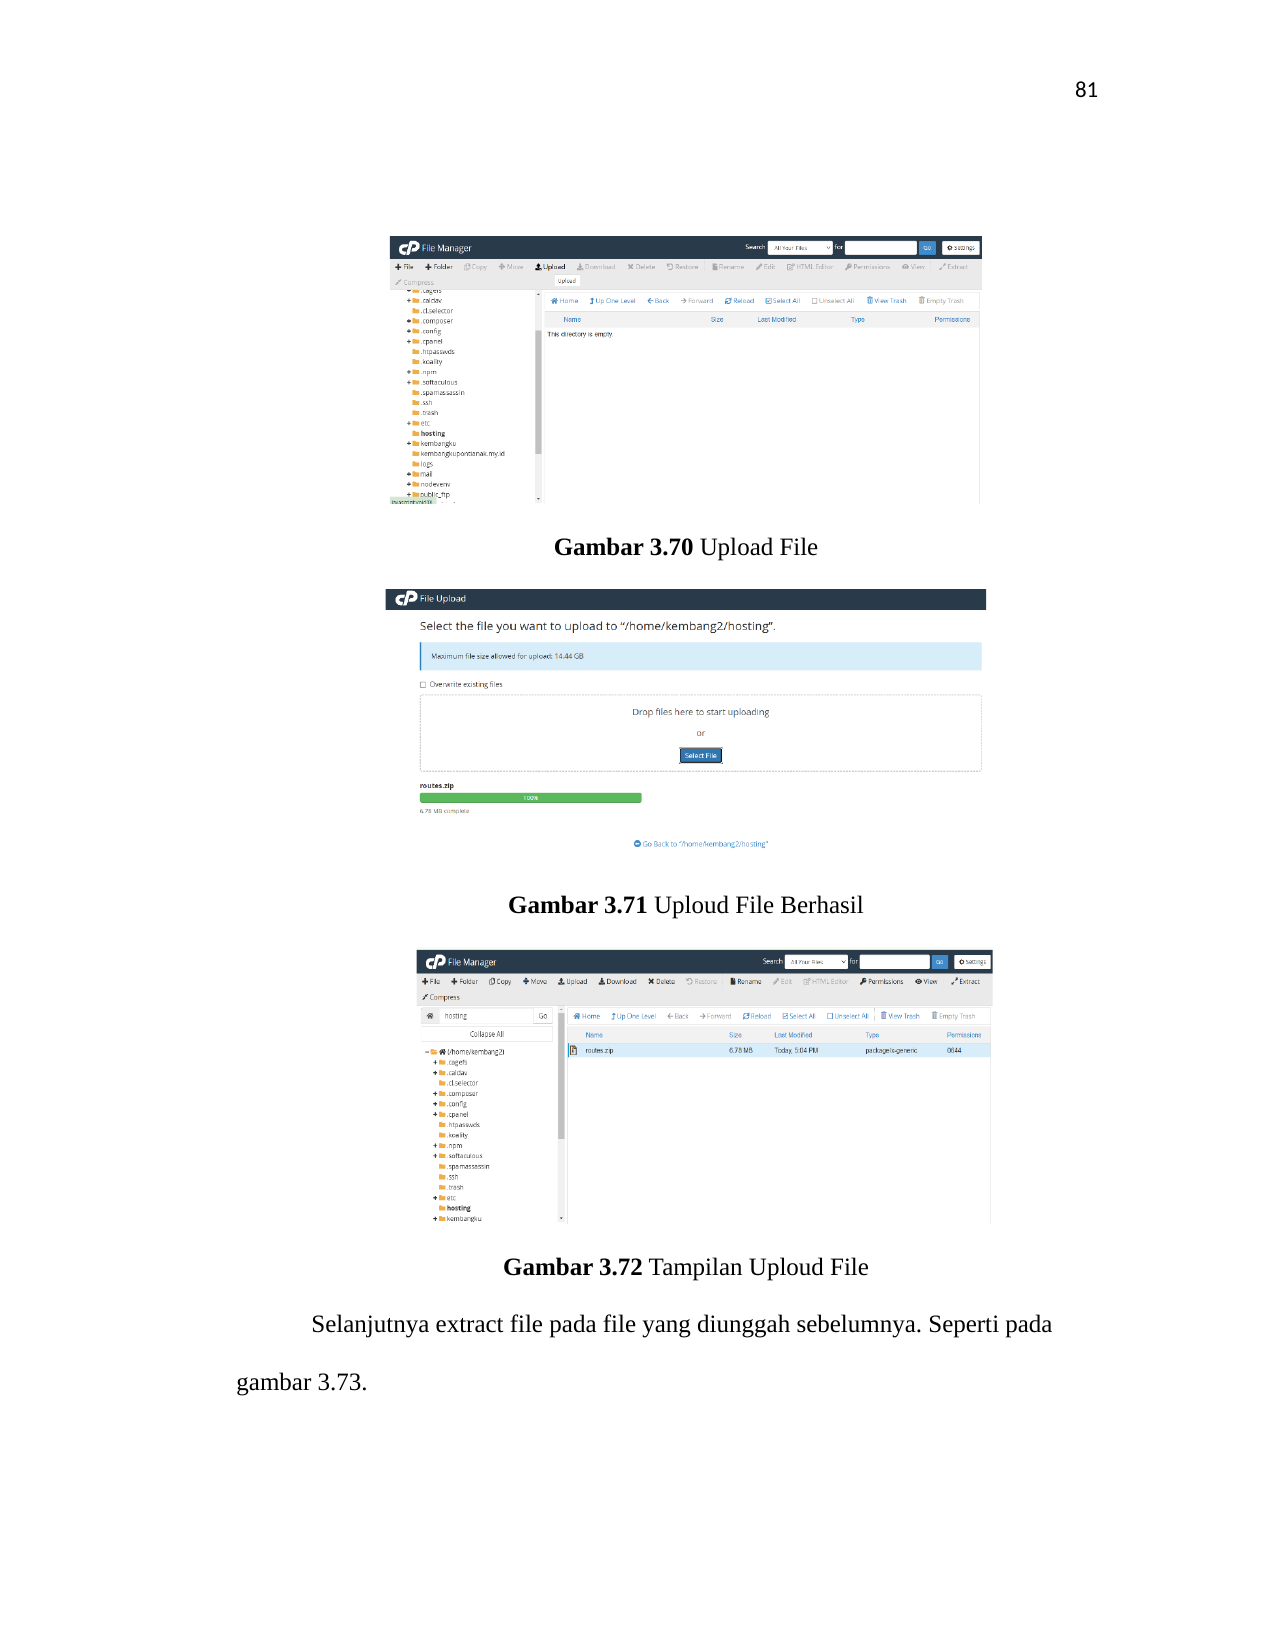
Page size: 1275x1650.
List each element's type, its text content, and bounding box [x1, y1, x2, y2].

list Gambar 3.72 Tampilan Uploud File [274, 1252, 1098, 1281]
text Selanjutnya extract file pada file yang diunggah sebelumnya. Seperti pada gambar 3.73. [236, 1309, 1098, 1396]
list Gambar 3.70 Upload File [274, 532, 1098, 561]
list Gambar 3.71 Uploud File Berhasil [274, 890, 1098, 919]
picture [389, 236, 982, 504]
picture [385, 589, 987, 863]
picture [416, 947, 993, 1224]
